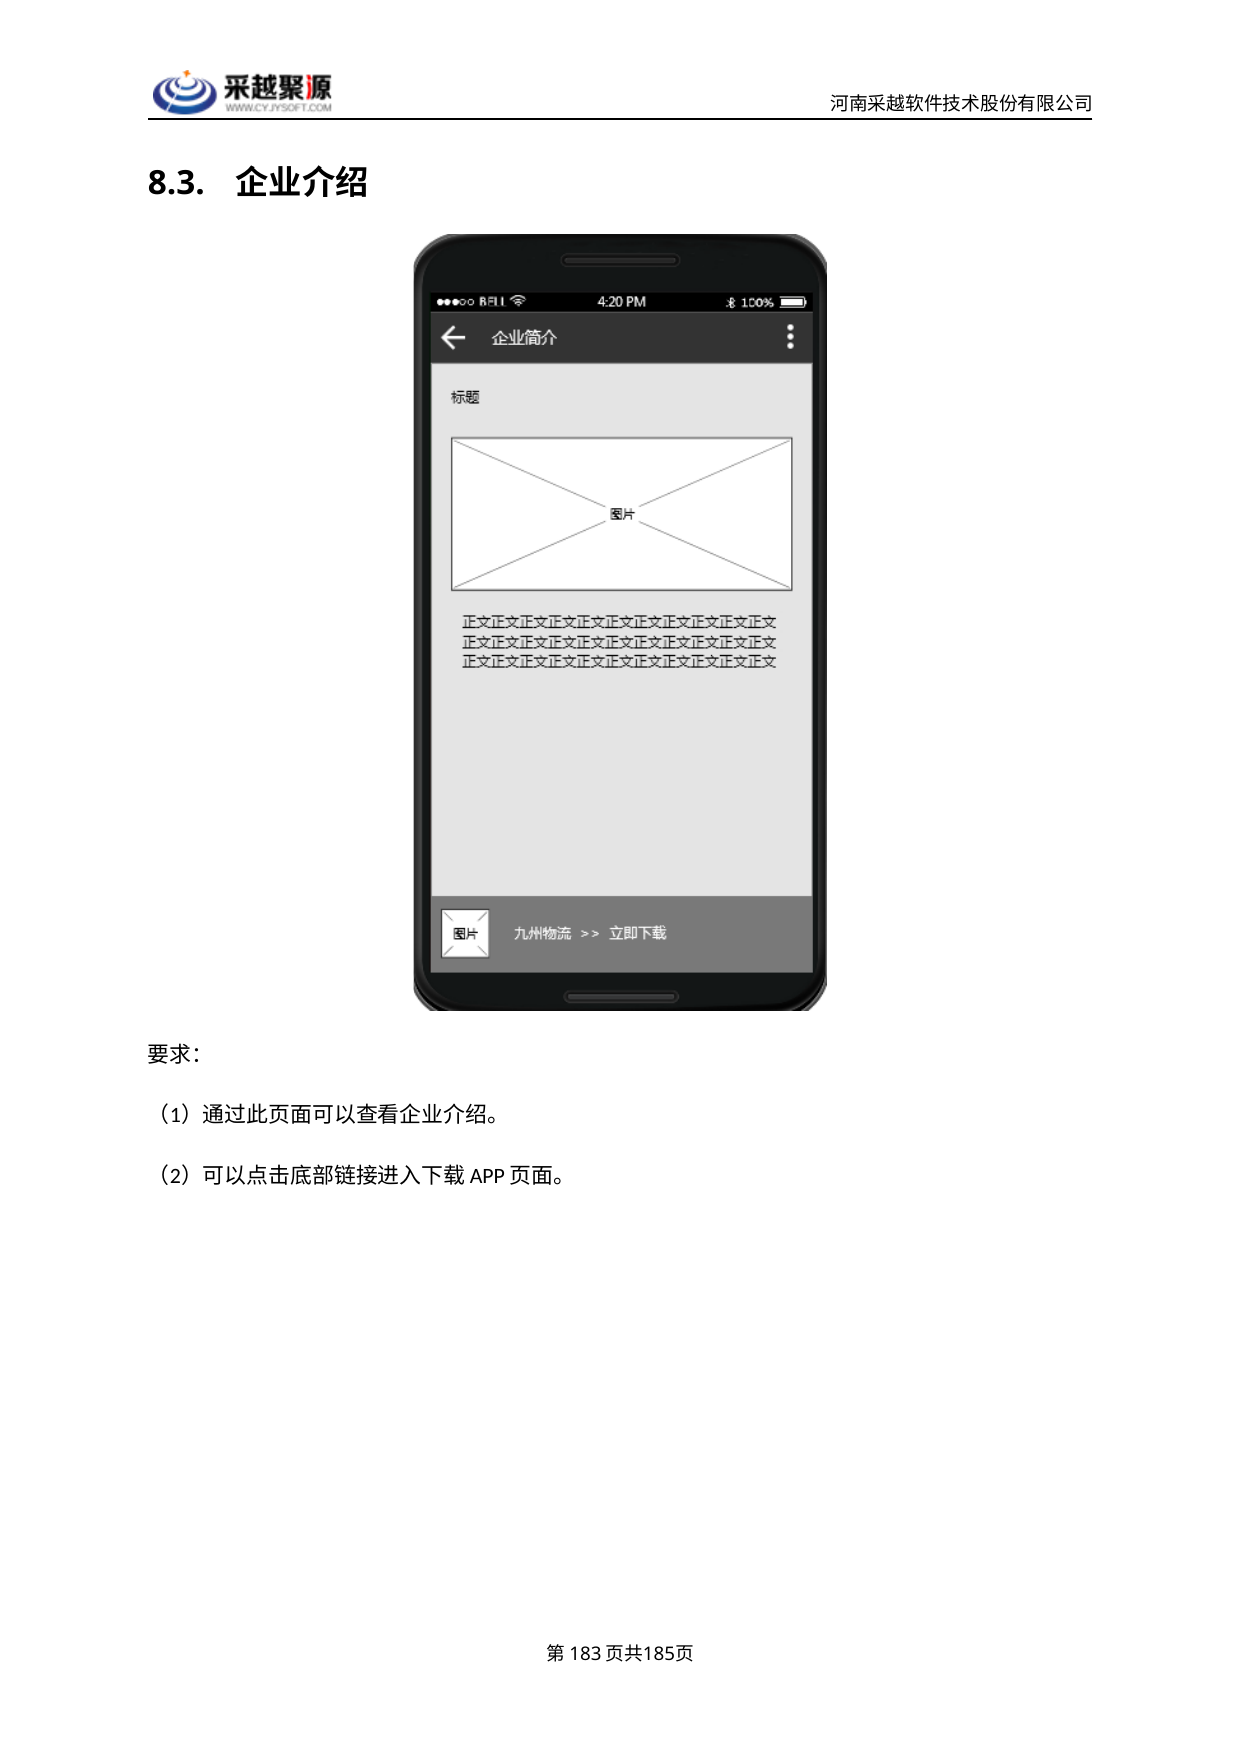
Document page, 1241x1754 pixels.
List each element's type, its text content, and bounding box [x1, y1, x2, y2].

picture [413, 234, 827, 1011]
text 要求： [148, 1022, 1092, 1083]
picture [153, 70, 333, 118]
subtitle 企业介绍 [148, 149, 1092, 210]
list 可以点击底部链接进入下载APP页面。 [148, 1144, 1092, 1204]
list 通过此页面可以查看企业介绍。 [148, 1083, 1092, 1144]
